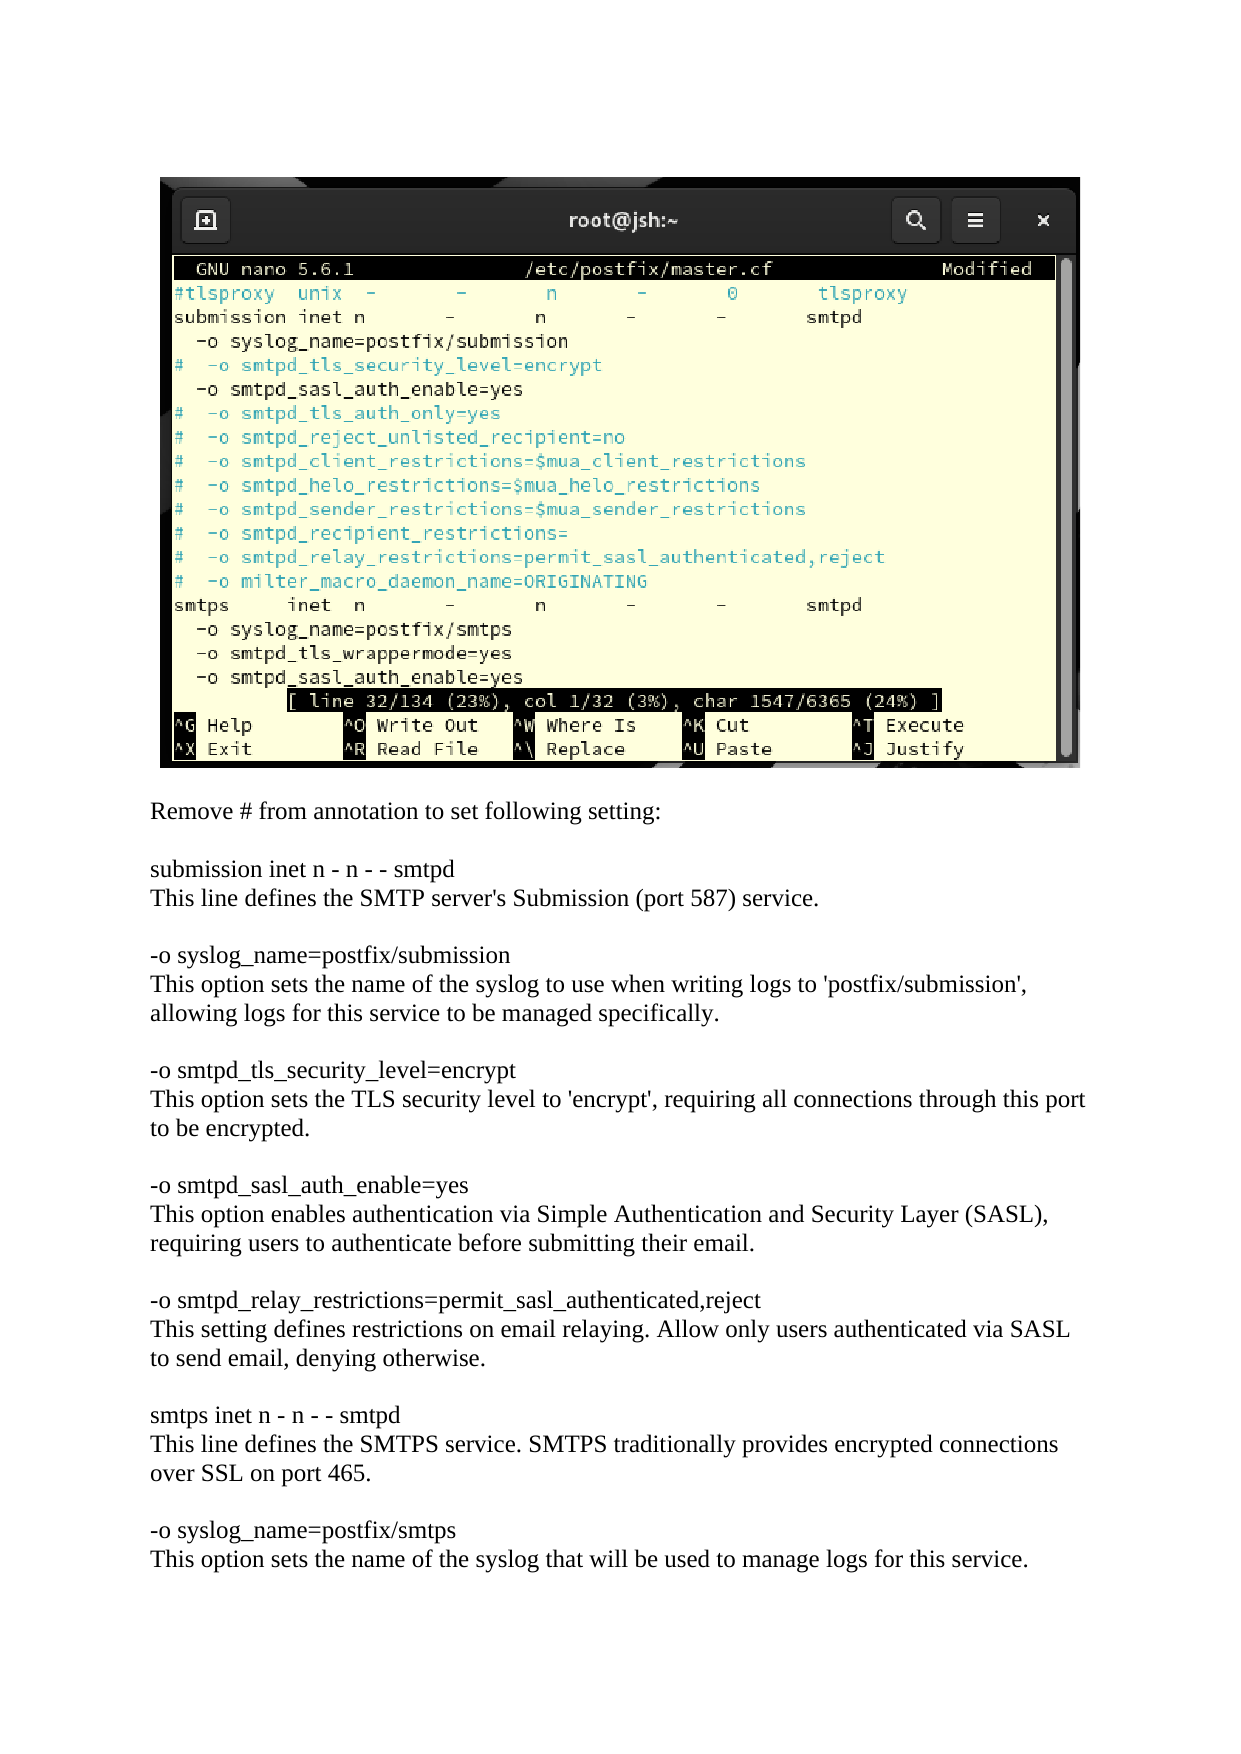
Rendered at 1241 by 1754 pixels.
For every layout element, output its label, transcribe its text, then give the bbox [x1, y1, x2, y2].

text This option sets the name of the syslog to use when writing logs to 'postfix/submission', allowing logs for this service to be managed specifically. [150, 969, 1090, 1026]
text This option sets the TLS security level to 'encrypt', requiring all connections through this port to be encrypted. [150, 1084, 1090, 1141]
text This setting defines restrictions on email relaying. Allow only users authenticated via SASL to send email, denying otherwise. [150, 1314, 1090, 1371]
text smtps inet n - n - - smtpd [150, 1400, 1090, 1429]
text submission inet n - n - - smtpd [150, 854, 1090, 883]
text Remove # from annotation to set following setting: [150, 796, 1090, 825]
text -o smtpd_tls_security_level=encrypt [150, 1055, 1090, 1084]
text This line defines the SMTPS service. SMTPS traditionally provides encrypted connections over SSL on port 465. [150, 1429, 1090, 1486]
text -o syslog_name=postfix/smtps [150, 1515, 1090, 1544]
text This option sets the name of the syslog that will be used to manage logs for this service. [150, 1544, 1090, 1573]
text This line defines the SMTP server's Submission (port 587) service. [150, 883, 1090, 911]
text -o smtpd_sasl_auth_enable=yes [150, 1170, 1090, 1199]
text -o syslog_name=postfix/submission [150, 940, 1090, 969]
text This option enables authentication via Simple Authentication and Security Layer (SASL), requiring users to authenticate before submitting their email. [150, 1199, 1090, 1256]
text -o smtpd_relay_restrictions=permit_sasl_authenticated,reject [150, 1285, 1090, 1314]
picture [160, 177, 1081, 768]
